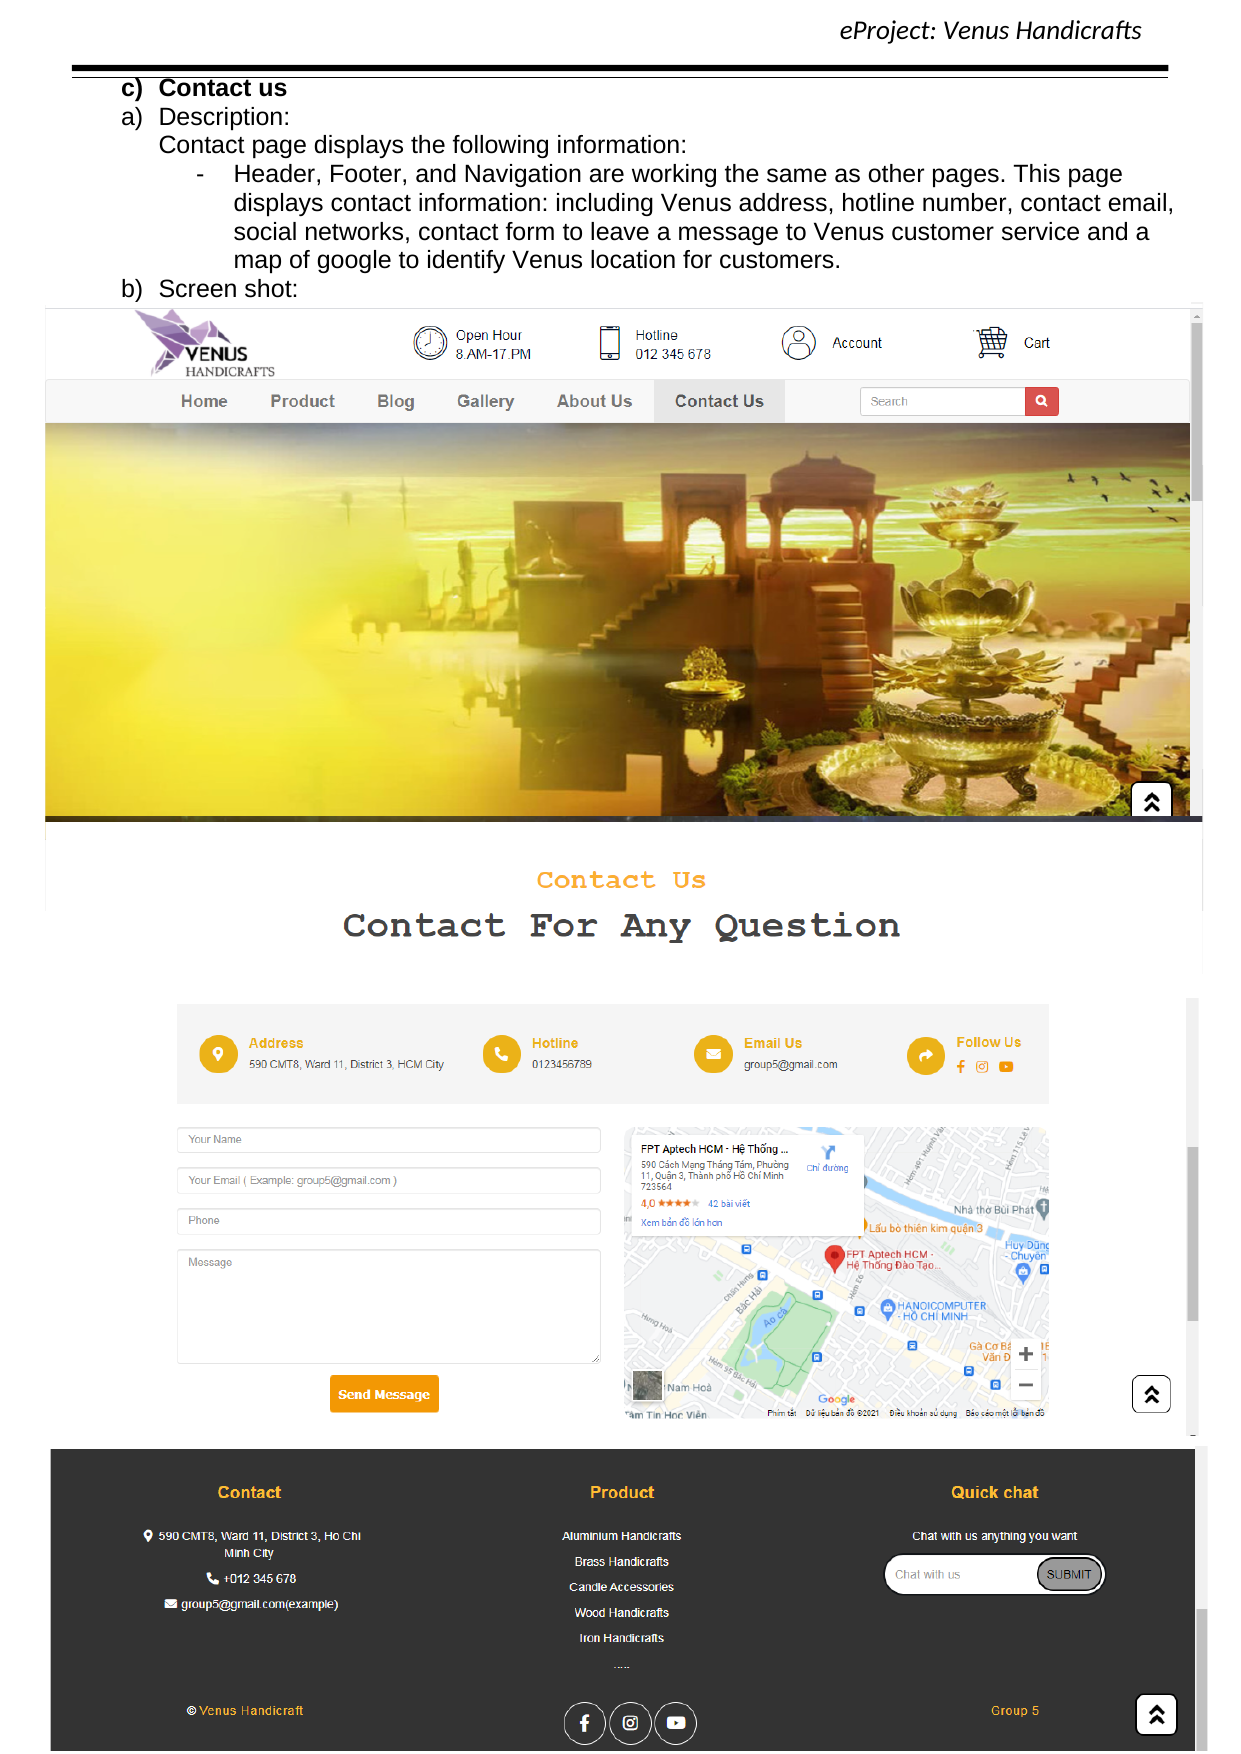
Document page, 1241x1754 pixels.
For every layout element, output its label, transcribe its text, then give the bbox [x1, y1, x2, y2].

picture [50, 1446, 1208, 1751]
list Screen shot: [121, 274, 1203, 302]
picture [45, 302, 1204, 974]
list Contact us [121, 73, 1203, 102]
list Contact page displays the following information: [158, 130, 1203, 159]
list Header, Footer, and Navigation are working the same as other pages. This page displays contact information: including Venus address, hotline number, contact email, social networks, contact form to leave a message to Venus customer service and a map of google to identify Venus location for customers. [196, 159, 1203, 274]
picture [41, 998, 1199, 1436]
list Description: [121, 102, 1203, 130]
